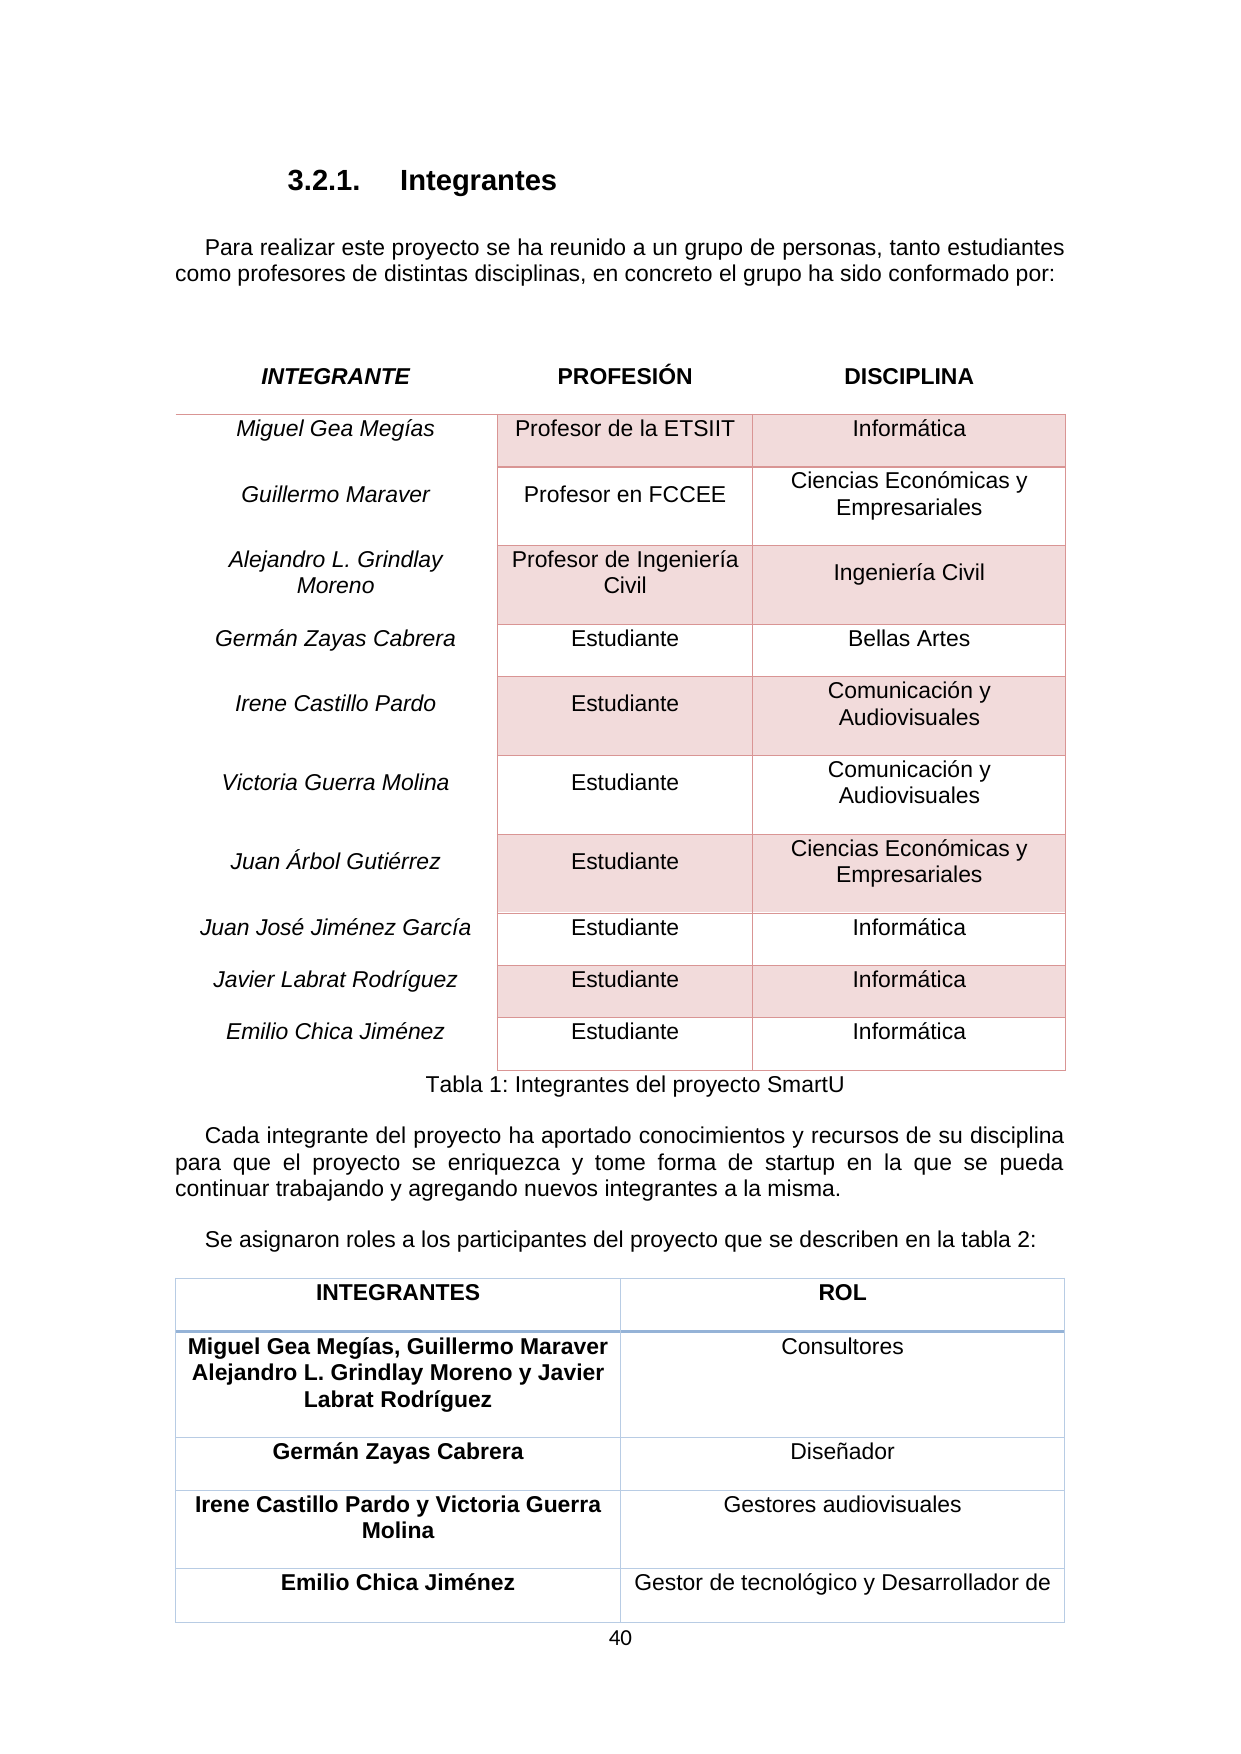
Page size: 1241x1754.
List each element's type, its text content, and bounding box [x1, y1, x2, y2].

table_cell Juan José Jiménez García [176, 913, 497, 965]
table_header INTEGRANTES [176, 1279, 620, 1330]
table_cell Comunicación y Audiovisuales [753, 677, 1065, 755]
table_cell Germán Zayas Cabrera [176, 1438, 620, 1489]
table_cell Estudiante [498, 1018, 752, 1070]
table_cell Javier Labrat Rodríguez [176, 965, 497, 1017]
table_cell Emilio Chica Jiménez [176, 1017, 497, 1070]
table_cell Ciencias Económicas y Empresariales [753, 835, 1065, 912]
list Integrantes [287, 162, 1065, 196]
table_cell Estudiante [498, 966, 752, 1017]
table_header DISCIPLINA [753, 363, 1066, 414]
table_cell Estudiante [498, 625, 752, 676]
table_cell Bellas Artes [753, 625, 1065, 676]
table_cell Informática [753, 914, 1065, 965]
table_cell Comunicación y Audiovisuales [753, 756, 1065, 834]
table_cell Ciencias Económicas y Empresariales [753, 468, 1065, 545]
table_cell Germán Zayas Cabrera [176, 624, 497, 676]
table_header INTEGRANTE [176, 363, 497, 414]
table_cell Estudiante [498, 756, 752, 834]
text Cada integrante del proyecto ha aportado conocimientos y recursos de su disciplina para que el proyecto se enriquezca y tome forma de startup en la que se pueda continuar trabajando y agregando nuevos integrantes a la misma. [175, 1122, 1065, 1201]
text Para realizar este proyecto se ha reunido a un grupo de personas, tanto estudiantes como profesores de distintas disciplinas, en concreto el grupo ha sido conformado por: [175, 233, 1065, 286]
table_cell Guillermo Maraver [176, 466, 497, 545]
table_cell Miguel Gea Megías, Guillermo Maraver Alejandro L. Grindlay Moreno y Javier Labrat Rodríguez [176, 1333, 620, 1437]
table_cell Consultores [621, 1333, 1064, 1437]
text Se asignaron roles a los participantes del proyecto que se describen en la tabla 2: [175, 1226, 1065, 1252]
table_cell Victoria Guerra Molina [176, 755, 497, 834]
table_cell Diseñador [621, 1438, 1064, 1489]
table_cell Gestores audiovisuales [621, 1491, 1064, 1568]
table_cell Estudiante [498, 677, 752, 755]
table_header ROL [621, 1279, 1064, 1330]
text Tabla 1: Integrantes del proyecto SmartU [175, 1071, 1065, 1097]
table_header PROFESIÓN [498, 363, 752, 414]
table_cell Profesor en FCCEE [498, 468, 752, 545]
table_cell Irene Castillo Pardo y Victoria Guerra Molina [176, 1491, 620, 1568]
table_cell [176, 1569, 620, 1622]
table_cell Estudiante [498, 914, 752, 965]
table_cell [621, 1569, 1064, 1622]
table_cell Informática [753, 1018, 1065, 1070]
table_cell Alejandro L. Grindlay Moreno [176, 545, 497, 624]
table_cell Miguel Gea Megías [176, 415, 497, 466]
table_cell Juan Árbol Gutiérrez [176, 834, 497, 912]
table_cell Profesor de la ETSIIT [498, 415, 752, 466]
table_cell Ingeniería Civil [753, 546, 1065, 624]
table_cell Profesor de Ingeniería Civil [498, 546, 752, 624]
table_cell Informática [753, 415, 1065, 466]
table_cell Informática [753, 966, 1065, 1017]
table_cell Irene Castillo Pardo [176, 676, 497, 755]
table_cell Estudiante [498, 835, 752, 912]
